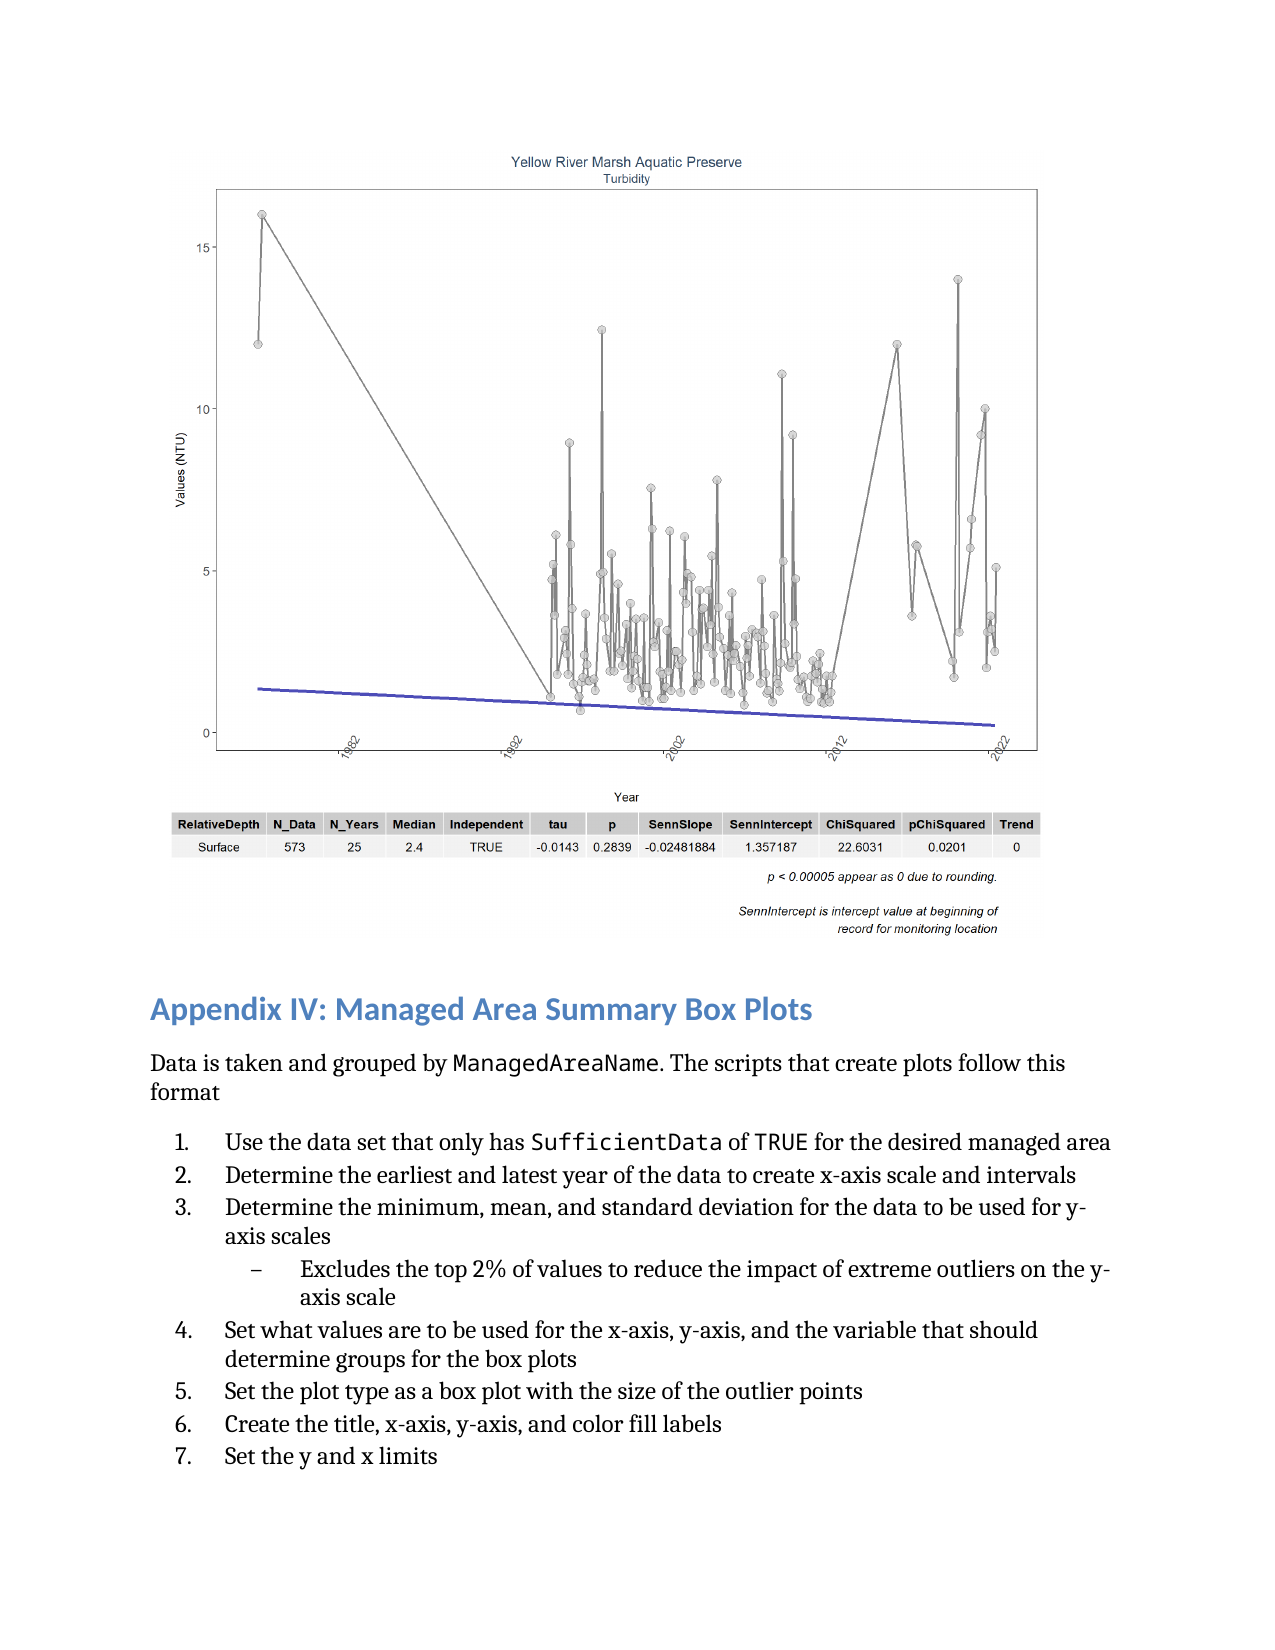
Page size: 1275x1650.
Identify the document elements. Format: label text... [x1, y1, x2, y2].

text Data is taken and grouped by ManagedAreaName. The scripts that create plots follow this format [150, 1047, 1125, 1107]
list Create the title, x-axis, y-axis, and color fill labels [175, 1409, 1125, 1438]
list Determine the minimum, mean, and standard deviation for the data to be used for y-axis scales [175, 1193, 1125, 1251]
list Set the plot type as a box plot with the size of the outlier points [175, 1377, 1125, 1406]
list Use the data set that only has SufficientData of TRUE for the desired managed area [175, 1126, 1125, 1157]
subtitle Appendix IV: Managed Area Summary Box Plots [150, 987, 1125, 1028]
list Set the y and x limits [175, 1442, 1125, 1471]
list Excludes the top 2% of values to reduce the impact of extreme outliers on the y-axis scale [250, 1254, 1125, 1312]
picture [168, 150, 1044, 938]
list Determine the earliest and latest year of the data to create x-axis scale and intervals [175, 1161, 1125, 1189]
list Set what values are to be used for the x-axis, y-axis, and the variable that should determine groups for the box plots [175, 1316, 1125, 1373]
